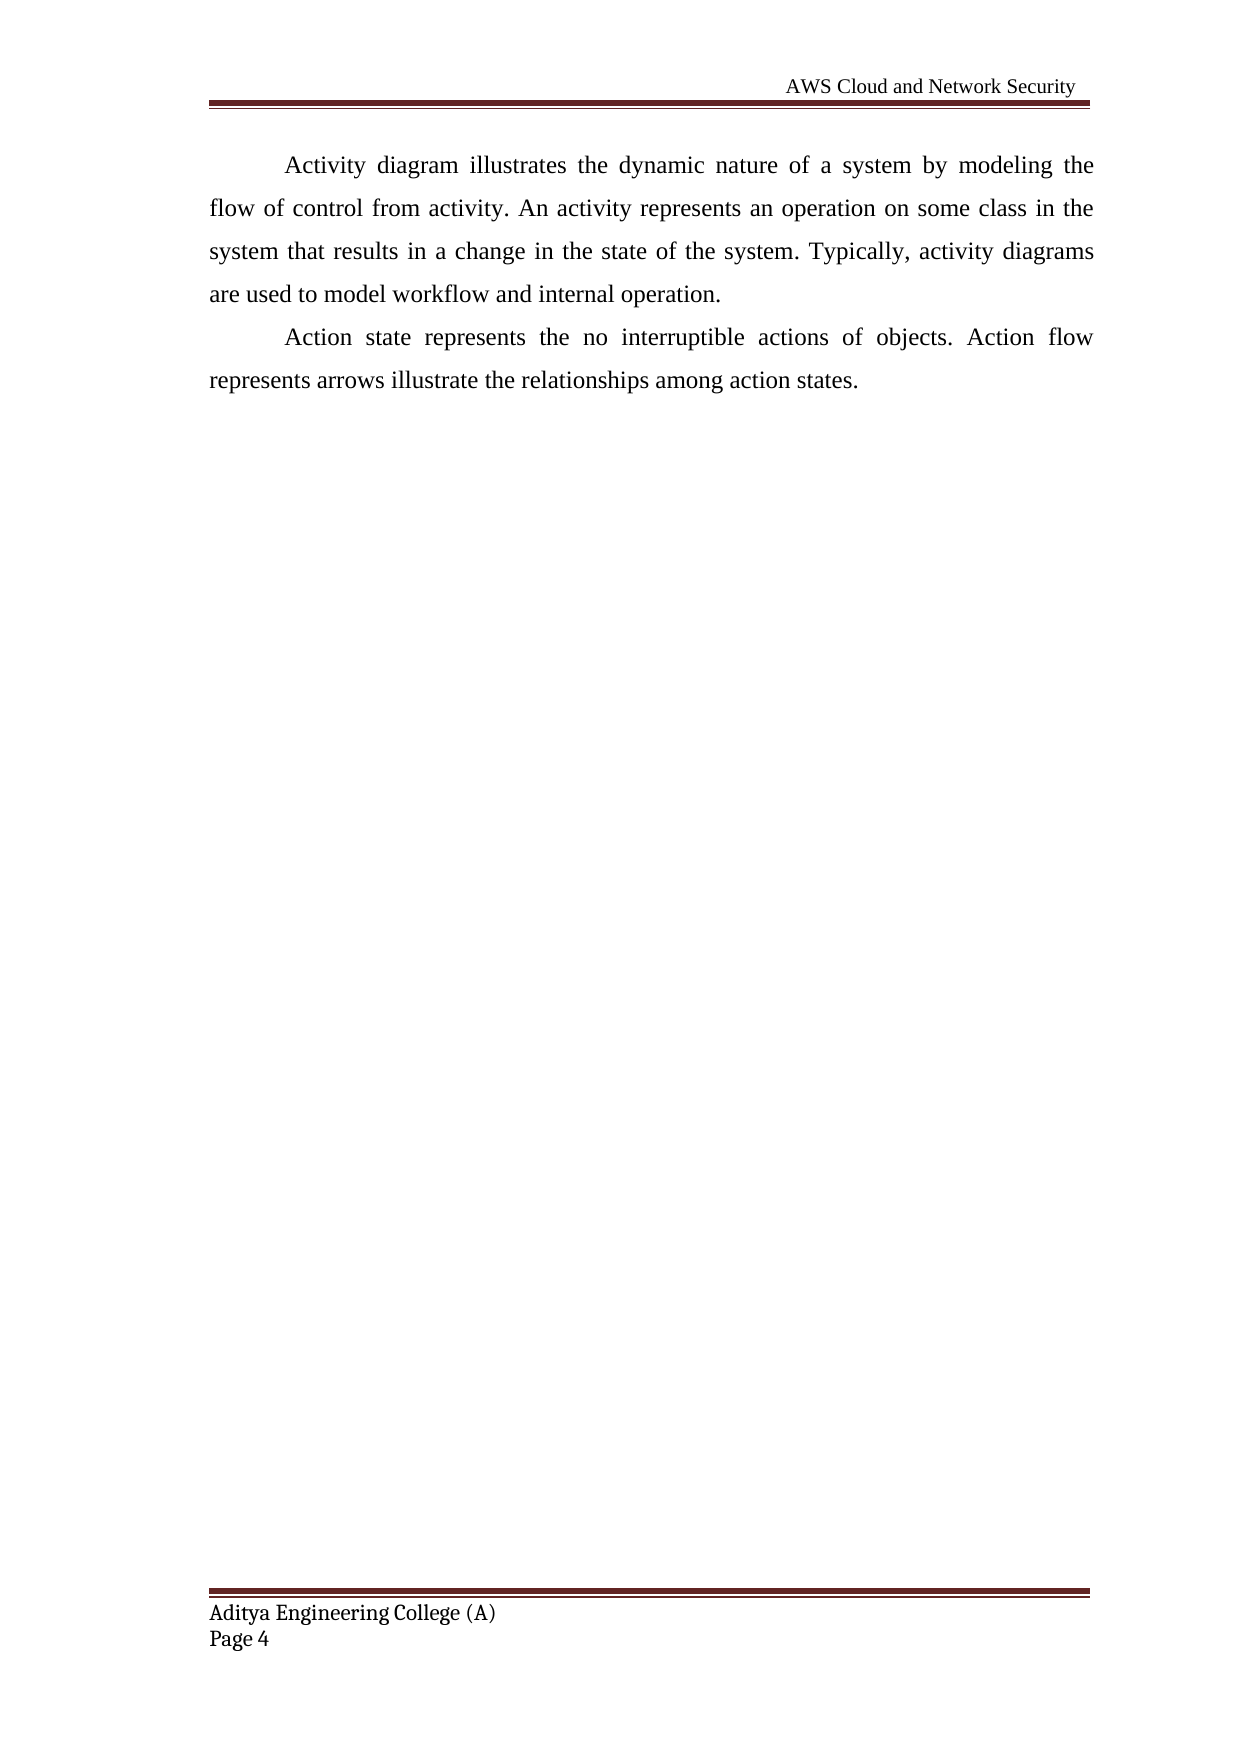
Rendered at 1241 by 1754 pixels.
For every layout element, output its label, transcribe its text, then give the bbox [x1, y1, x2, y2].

text Action state represents the no interruptible actions of objects. Action flow represents arrows illustrate the relationships among action states. [209, 322, 1095, 394]
text Activity diagram illustrates the dynamic nature of a system by modeling the flow of control from activity. An activity represents an operation on some class in the system that results in a change in the state of the system. Typically, activity diagrams are used to model workflow and internal operation. [209, 150, 1095, 308]
